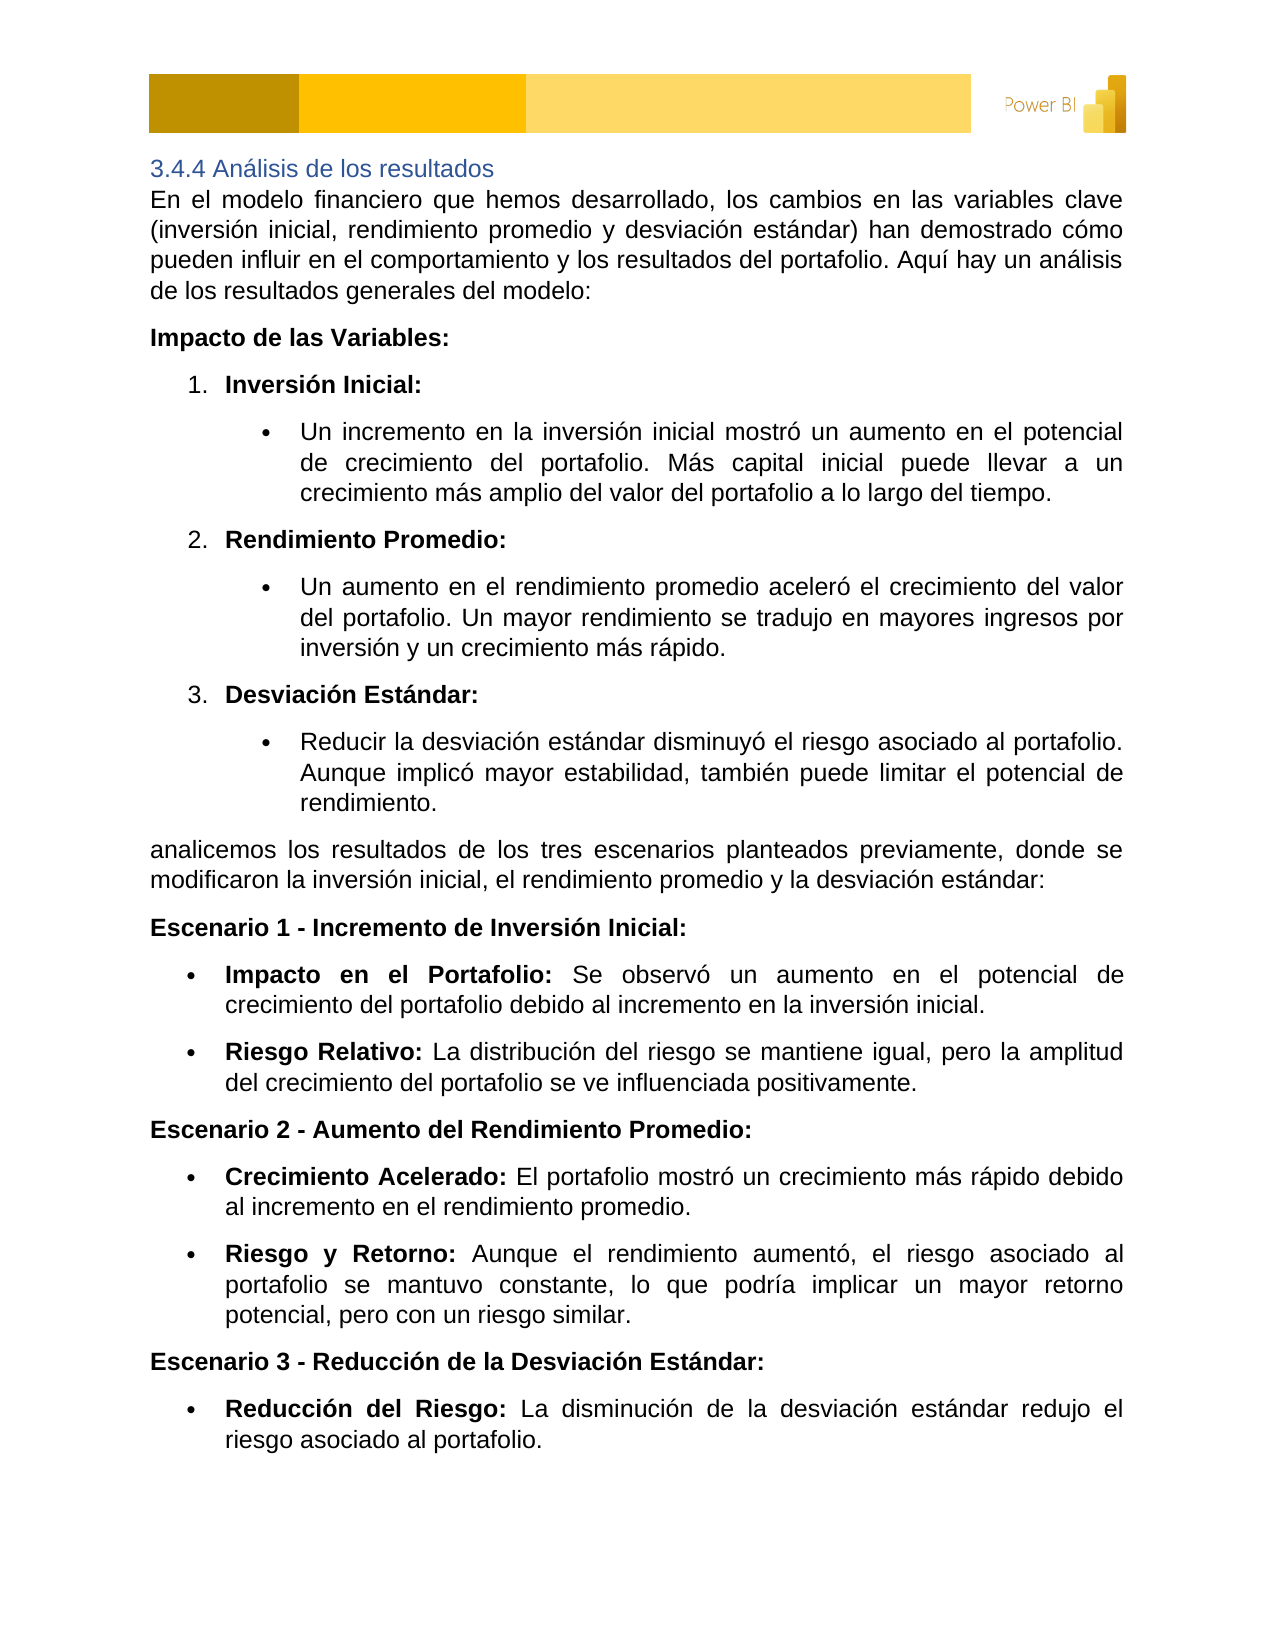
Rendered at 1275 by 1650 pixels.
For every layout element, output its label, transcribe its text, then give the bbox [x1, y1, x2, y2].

text En el modelo financiero que hemos desarrollado, los cambios en las variables clave (inversión inicial, rendimiento promedio y desviación estándar) han demostrado cómo pueden influir en el comportamiento y los resultados del portafolio. Aquí hay un análisis de los resultados generales del modelo: [150, 184, 1125, 304]
picture [1005, 75, 1127, 133]
list Un incremento en la inversión inicial mostró un aumento en el potencial de crecimiento del portafolio. Más capital inicial puede llevar a un crecimiento más amplio del valor del portafolio a lo largo del tiempo. [262, 417, 1125, 507]
list Desviación Estándar: [187, 680, 1125, 709]
list Riesgo y Retorno: Aunque el rendimiento aumentó, el riesgo asociado al portafolio se mantuvo constante, lo que podría implicar un mayor retorno potencial, pero con un riesgo similar. [187, 1239, 1125, 1329]
text Escenario 1 - Incremento de Inversión Inicial: [150, 912, 1125, 941]
list Reducción del Riesgo: La disminución de la desviación estándar redujo el riesgo asociado al portafolio. [187, 1394, 1125, 1453]
list Reducir la desviación estándar disminuyó el riesgo asociado al portafolio. Aunque implicó mayor estabilidad, también puede limitar el potencial de rendimiento. [262, 727, 1125, 817]
list Impacto en el Portafolio: Se observó un aumento en el potencial de crecimiento del portafolio debido al incremento en la inversión inicial. [187, 959, 1125, 1019]
list Inversión Inicial: [187, 370, 1125, 399]
text analicemos los resultados de los tres escenarios planteados previamente, donde se modificaron la inversión inicial, el rendimiento promedio y la desviación estándar: [150, 835, 1125, 894]
text Escenario 2 - Aumento del Rendimiento Promedio: [150, 1114, 1125, 1143]
list Rendimiento Promedio: [187, 525, 1125, 554]
text Impacto de las Variables: [150, 323, 1125, 352]
text Escenario 3 - Reducción de la Desviación Estándar: [150, 1347, 1125, 1376]
list Un aumento en el rendimiento promedio aceleró el crecimiento del valor del portafolio. Un mayor rendimiento se tradujo en mayores ingresos por inversión y un crecimiento más rápido. [262, 572, 1125, 662]
list Riesgo Relativo: La distribución del riesgo se mantiene igual, pero la amplitud del crecimiento del portafolio se ve influenciada positivamente. [187, 1037, 1125, 1096]
text 3.4.4 Análisis de los resultados [150, 154, 1125, 183]
list Crecimiento Acelerado: El portafolio mostró un crecimiento más rápido debido al incremento en el rendimiento promedio. [187, 1162, 1125, 1221]
